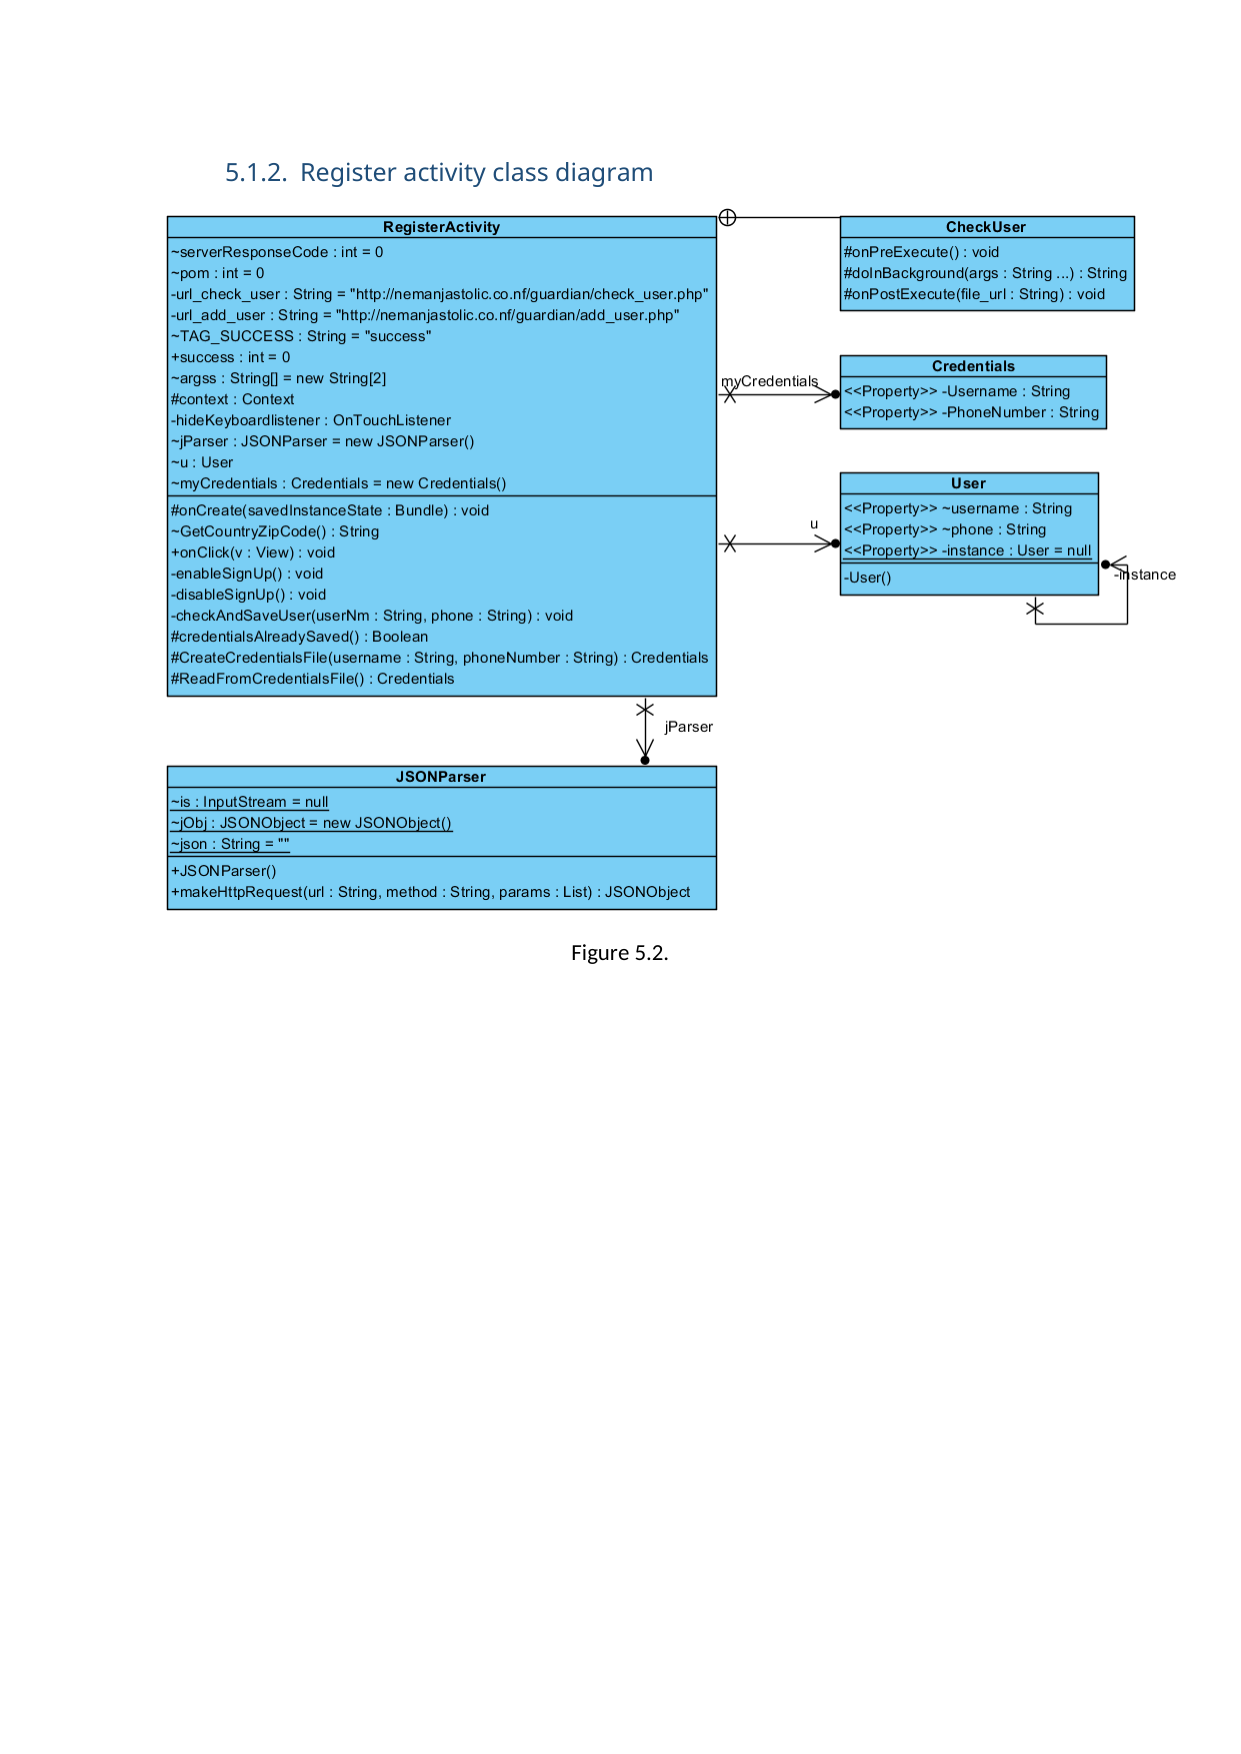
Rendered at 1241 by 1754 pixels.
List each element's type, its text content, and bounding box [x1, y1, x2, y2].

subtitle Register activity class diagram [225, 154, 1090, 188]
text Figure 5.2. [150, 938, 1090, 966]
picture [150, 205, 1184, 920]
